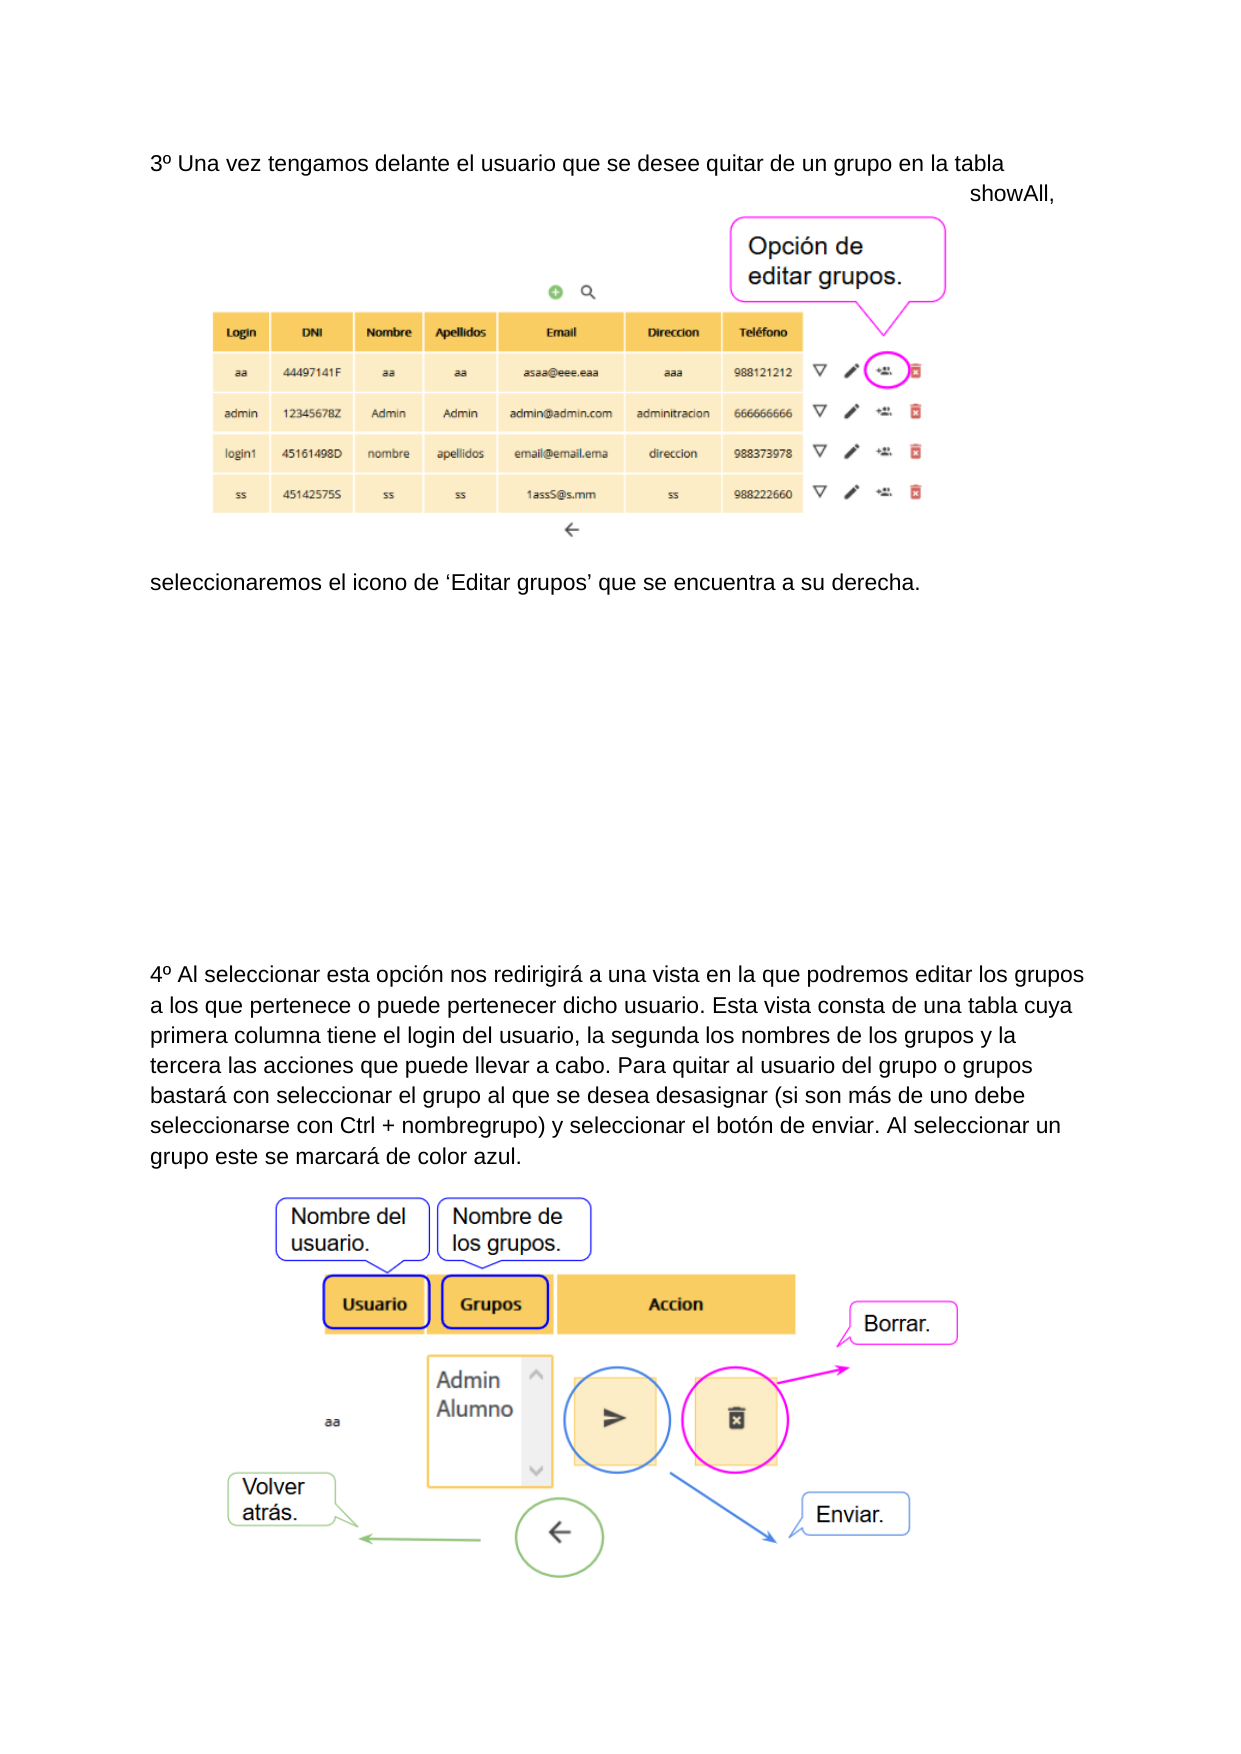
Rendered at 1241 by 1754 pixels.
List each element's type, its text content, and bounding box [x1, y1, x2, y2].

picture [207, 209, 951, 550]
picture [225, 1191, 962, 1579]
text 4º Al seleccionar esta opción nos redirigirá a una vista en la que podremos editar los grupos a los que pertenece o puede pertenecer dicho usuario. Esta vista consta de una tabla cuya primera columna tiene el login del usuario, la segunda los nombres de los grupos y la tercera las acciones que puede llevar a cabo. Para quitar al usuario del grupo o grupos bastará con seleccionar el grupo al que se desea desasignar (si son más de uno debe seleccionarse con Ctrl + nombregrupo) y seleccionar el botón de enviar. Al seleccionar un grupo este se marcará de color azul. [150, 961, 1090, 1169]
